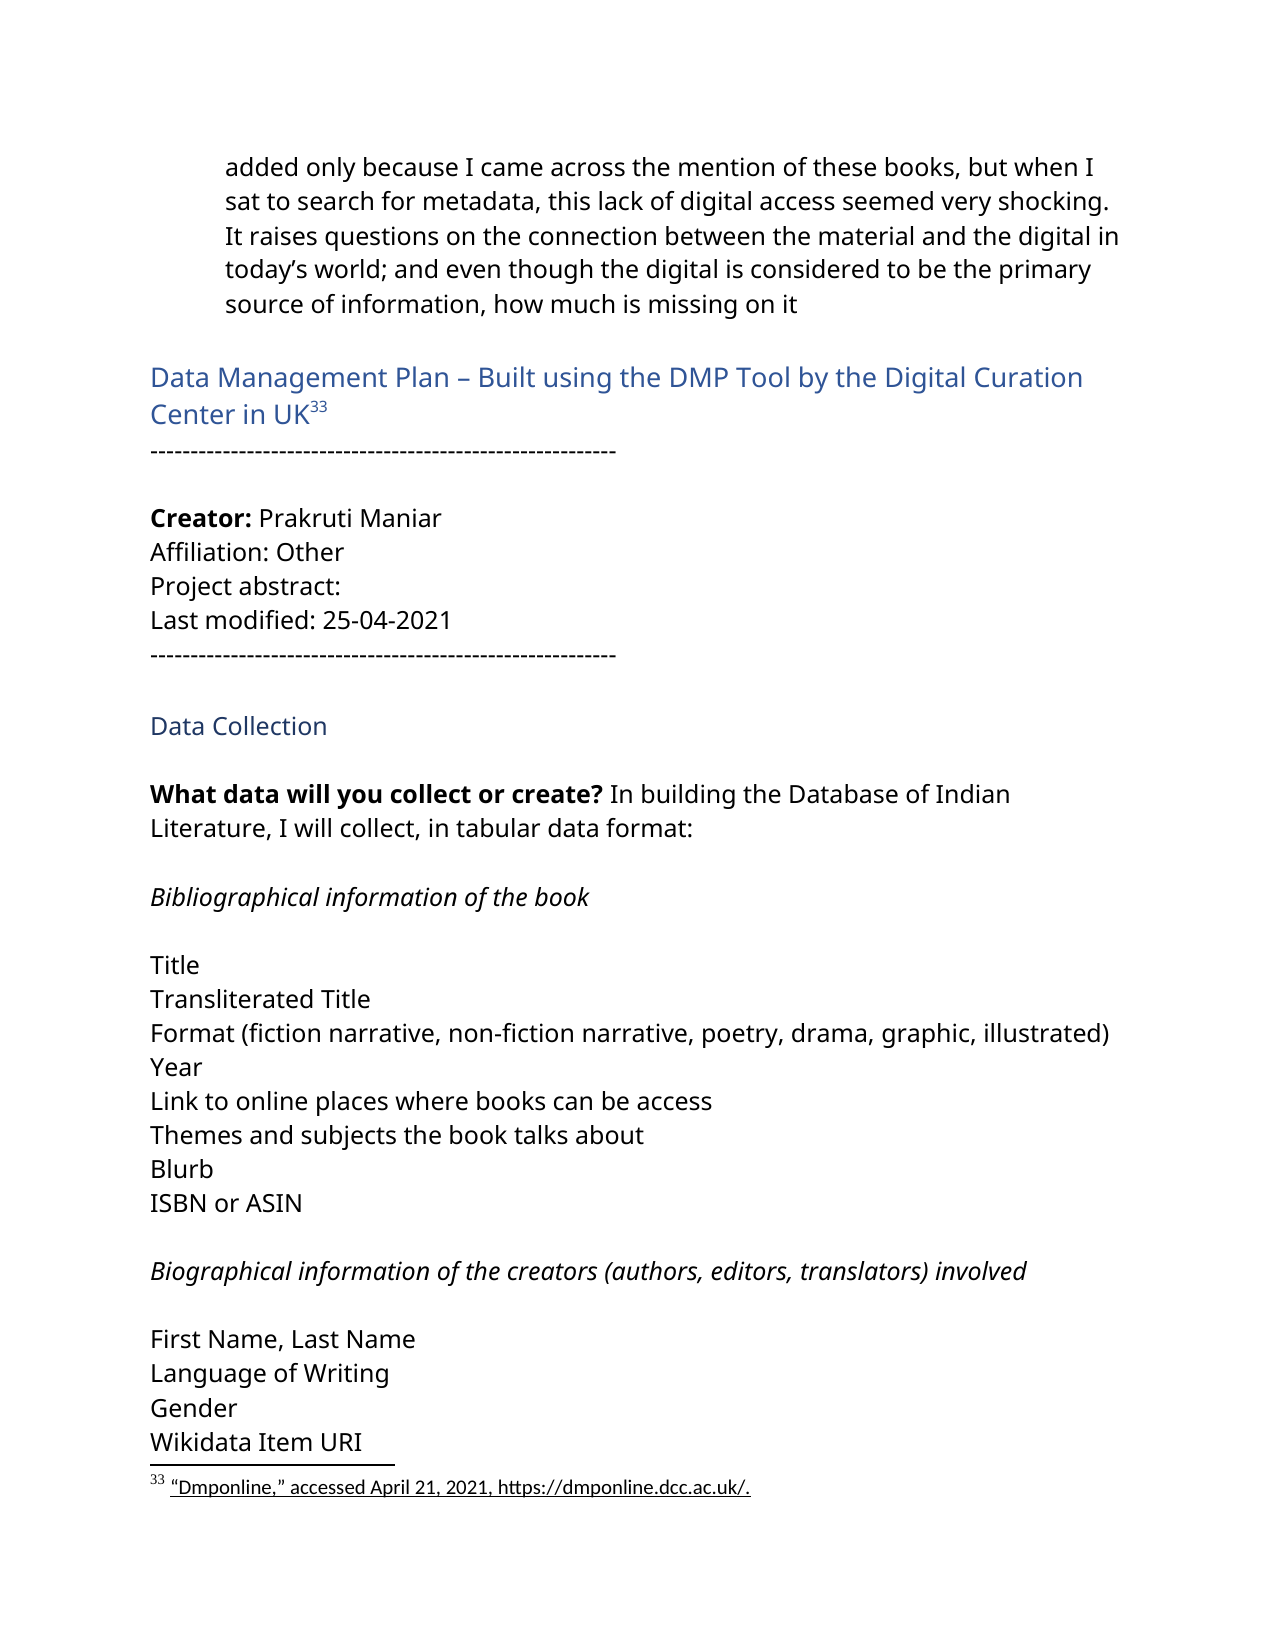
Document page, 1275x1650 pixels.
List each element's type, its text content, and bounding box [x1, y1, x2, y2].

text Bibliographical information of the book [150, 879, 1125, 913]
text Year [150, 1049, 1125, 1084]
text ---------------------------------------------------------- [150, 432, 1125, 466]
subtitle Data Collection [150, 709, 1125, 743]
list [187, 150, 1125, 320]
subtitle Data Management Plan – Built using the DMP Tool by the Digital Curation Center in UK [150, 358, 1125, 432]
text Affiliation: Other [150, 534, 1125, 568]
text First Name, Last Name [150, 1322, 1125, 1356]
text Blurb [150, 1152, 1125, 1186]
text Link to online places where books can be access [150, 1084, 1125, 1118]
text ISBN or ASIN [150, 1186, 1125, 1220]
text Format (fiction narrative, non-fiction narrative, poetry, drama, graphic, illustrated) [150, 1016, 1125, 1049]
text Last modified: 25-04-2021 [150, 603, 1125, 637]
text What data will you collect or create? In building the Database of Indian Literature, I will collect, in tabular data format: [150, 777, 1125, 845]
text ---------------------------------------------------------- [150, 637, 1125, 671]
text Creator: Prakruti Maniar [150, 500, 1125, 534]
text Transliterated Title [150, 981, 1125, 1016]
text Project abstract: [150, 568, 1125, 603]
text Title [150, 947, 1125, 981]
text Themes and subjects the book talks about [150, 1118, 1125, 1152]
text Language of Writing [150, 1356, 1125, 1390]
text Gender [150, 1390, 1125, 1424]
text Wikidata Item URI [150, 1424, 1125, 1458]
text Biographical information of the creators (authors, editors, translators) involved [150, 1254, 1125, 1288]
